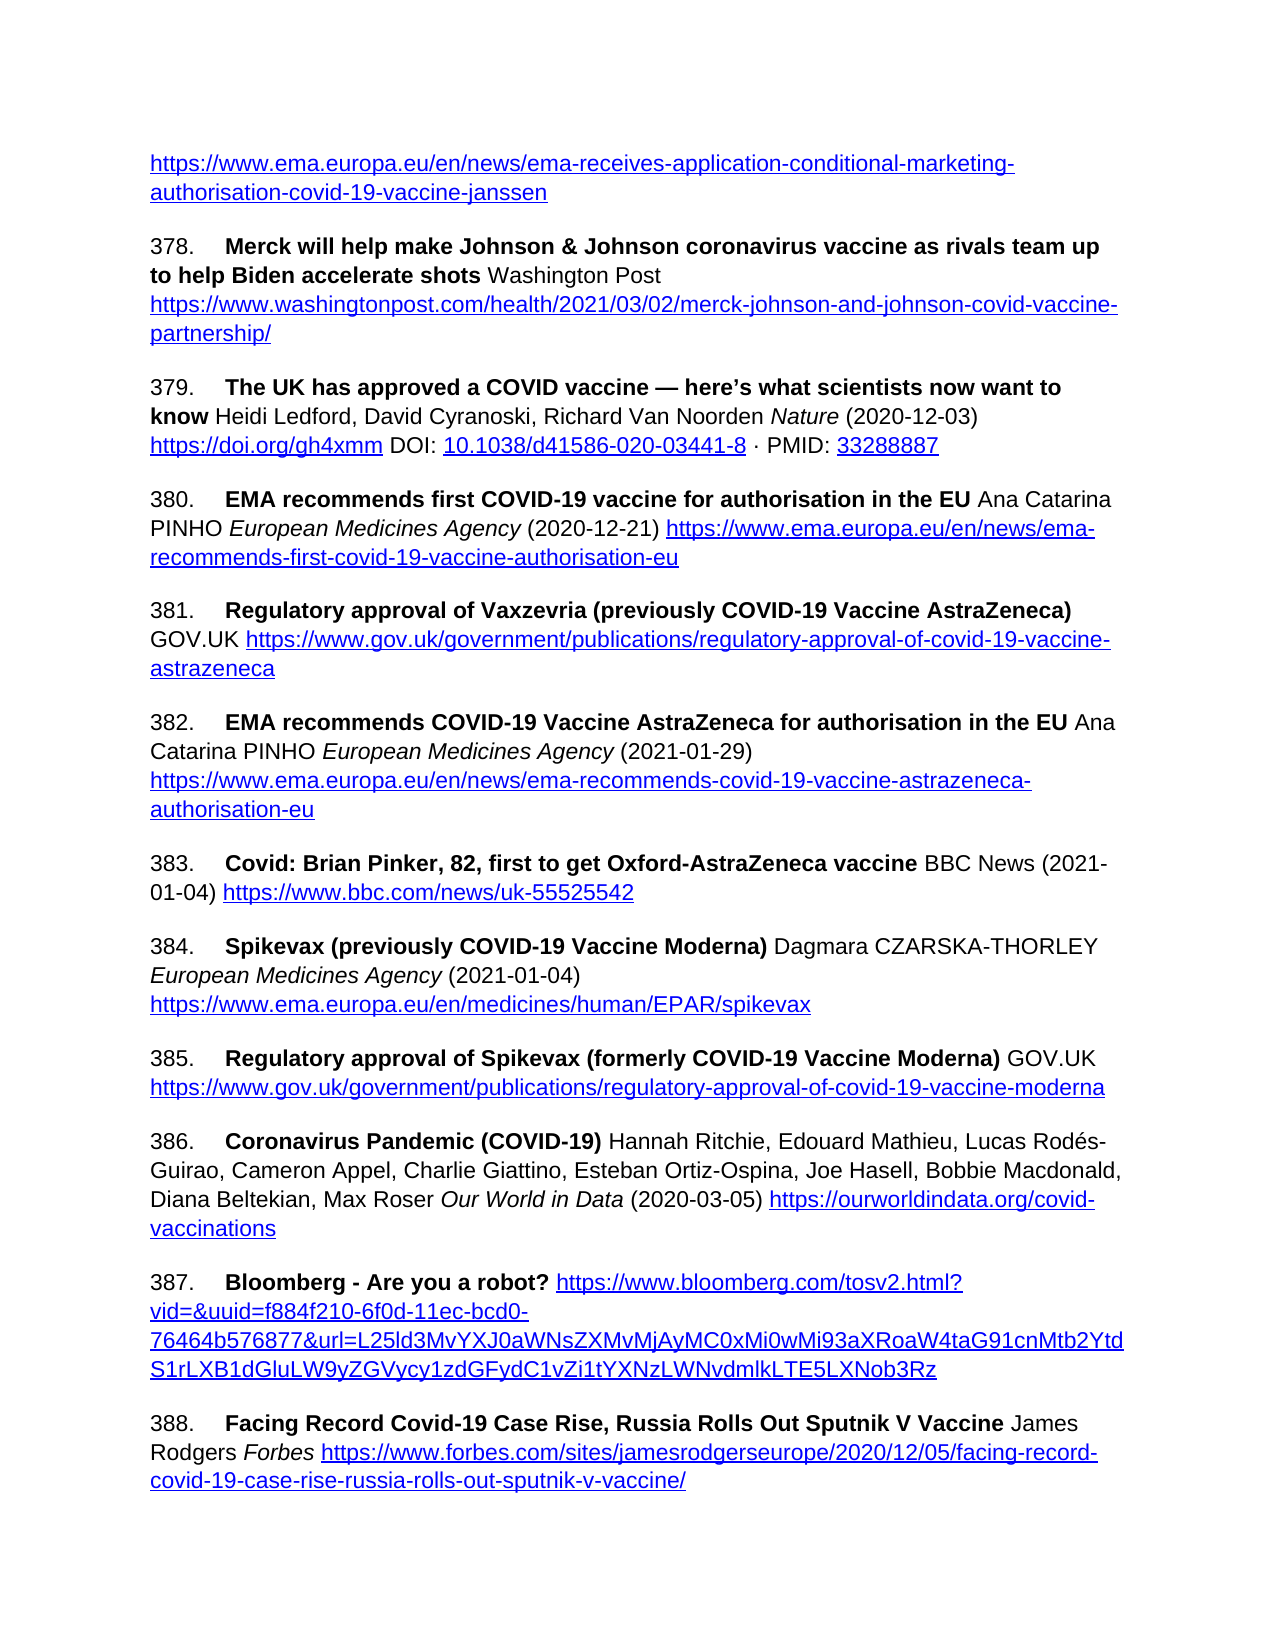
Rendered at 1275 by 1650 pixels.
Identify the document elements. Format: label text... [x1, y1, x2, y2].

text 386. Coronavirus Pandemic (COVID-19) Hannah Ritchie, Edouard Mathieu, Lucas Rodés-Guirao, Cameron Appel, Charlie Giattino, Esteban Ortiz-Ospina, Joe Hasell, Bobbie Macdonald, Diana Beltekian, Max Roser Our World in Data (2020-03-05) https://ourworldindata.org/covid-vaccinations [150, 1128, 1125, 1241]
text 381. Regulatory approval of Vaxzevria (previously COVID-19 Vaccine AstraZeneca) GOV.UK https://www.gov.uk/government/publications/regulatory-approval-of-covid-19-vaccine-astrazeneca [150, 597, 1125, 682]
text 385. Regulatory approval of Spikevax (formerly COVID-19 Vaccine Moderna) GOV.UK https://www.gov.uk/government/publications/regulatory-approval-of-covid-19-vaccine-moderna [150, 1045, 1125, 1100]
text 383. Covid: Brian Pinker, 82, first to get Oxford-AstraZeneca vaccine BBC News (2021-01-04) https://www.bbc.com/news/uk-55525542 [150, 850, 1125, 906]
text 388. Facing Record Covid-19 Case Rise, Russia Rolls Out Sputnik V Vaccine James Rodgers Forbes https://www.forbes.com/sites/jamesrodgerseurope/2020/12/05/facing-record-covid-19-case-rise-russia-rolls-out-sputnik-v-vaccine/ [150, 1409, 1125, 1494]
text 387. Bloomberg - Are you a robot? https://www.bloomberg.com/tosv2.html?vid=&uuid=f884f210-6f0d-11ec-bcd0-76464b576877&url=L25ld3MvYXJ0aWNsZXMvMjAyMC0xMi0wMi93aXRoaW4taG91cnMtb2YtdS1rLXB1dGluLW9yZGVycy1zdGFydC1vZi1tYXNzLWNvdmlkLTE5LXNob3Rz [150, 1269, 1125, 1382]
text 382. EMA recommends COVID-19 Vaccine AstraZeneca for authorisation in the EU Ana Catarina PINHO European Medicines Agency (2021-01-29) https://www.ema.europa.eu/en/news/ema-recommends-covid-19-vaccine-astrazeneca-authorisation-eu [150, 709, 1125, 823]
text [150, 150, 1125, 205]
text 379. The UK has approved a COVID vaccine — here’s what scientists now want to know Heidi Ledford, David Cyranoski, Richard Van Noorden Nature (2020-12-03) https://doi.org/gh4xmm DOI: 10.1038/d41586-020-03441-8 · PMID: 33288887 [150, 374, 1125, 458]
text 378. Merck will help make Johnson & Johnson coronavirus vaccine as rivals team up to help Biden accelerate shots Washington Post https://www.washingtonpost.com/health/2021/03/02/merck-johnson-and-johnson-covid-vaccine-partnership/ [150, 233, 1125, 346]
text 384. Spikevax (previously COVID-19 Vaccine Moderna) Dagmara CZARSKA-THORLEY European Medicines Agency (2021-01-04) https://www.ema.europa.eu/en/medicines/human/EPAR/spikevax [150, 933, 1125, 1017]
text 380. EMA recommends first COVID-19 vaccine for authorisation in the EU Ana Catarina PINHO European Medicines Agency (2020-12-21) https://www.ema.europa.eu/en/news/ema-recommends-first-covid-19-vaccine-authorisation-eu [150, 486, 1125, 570]
